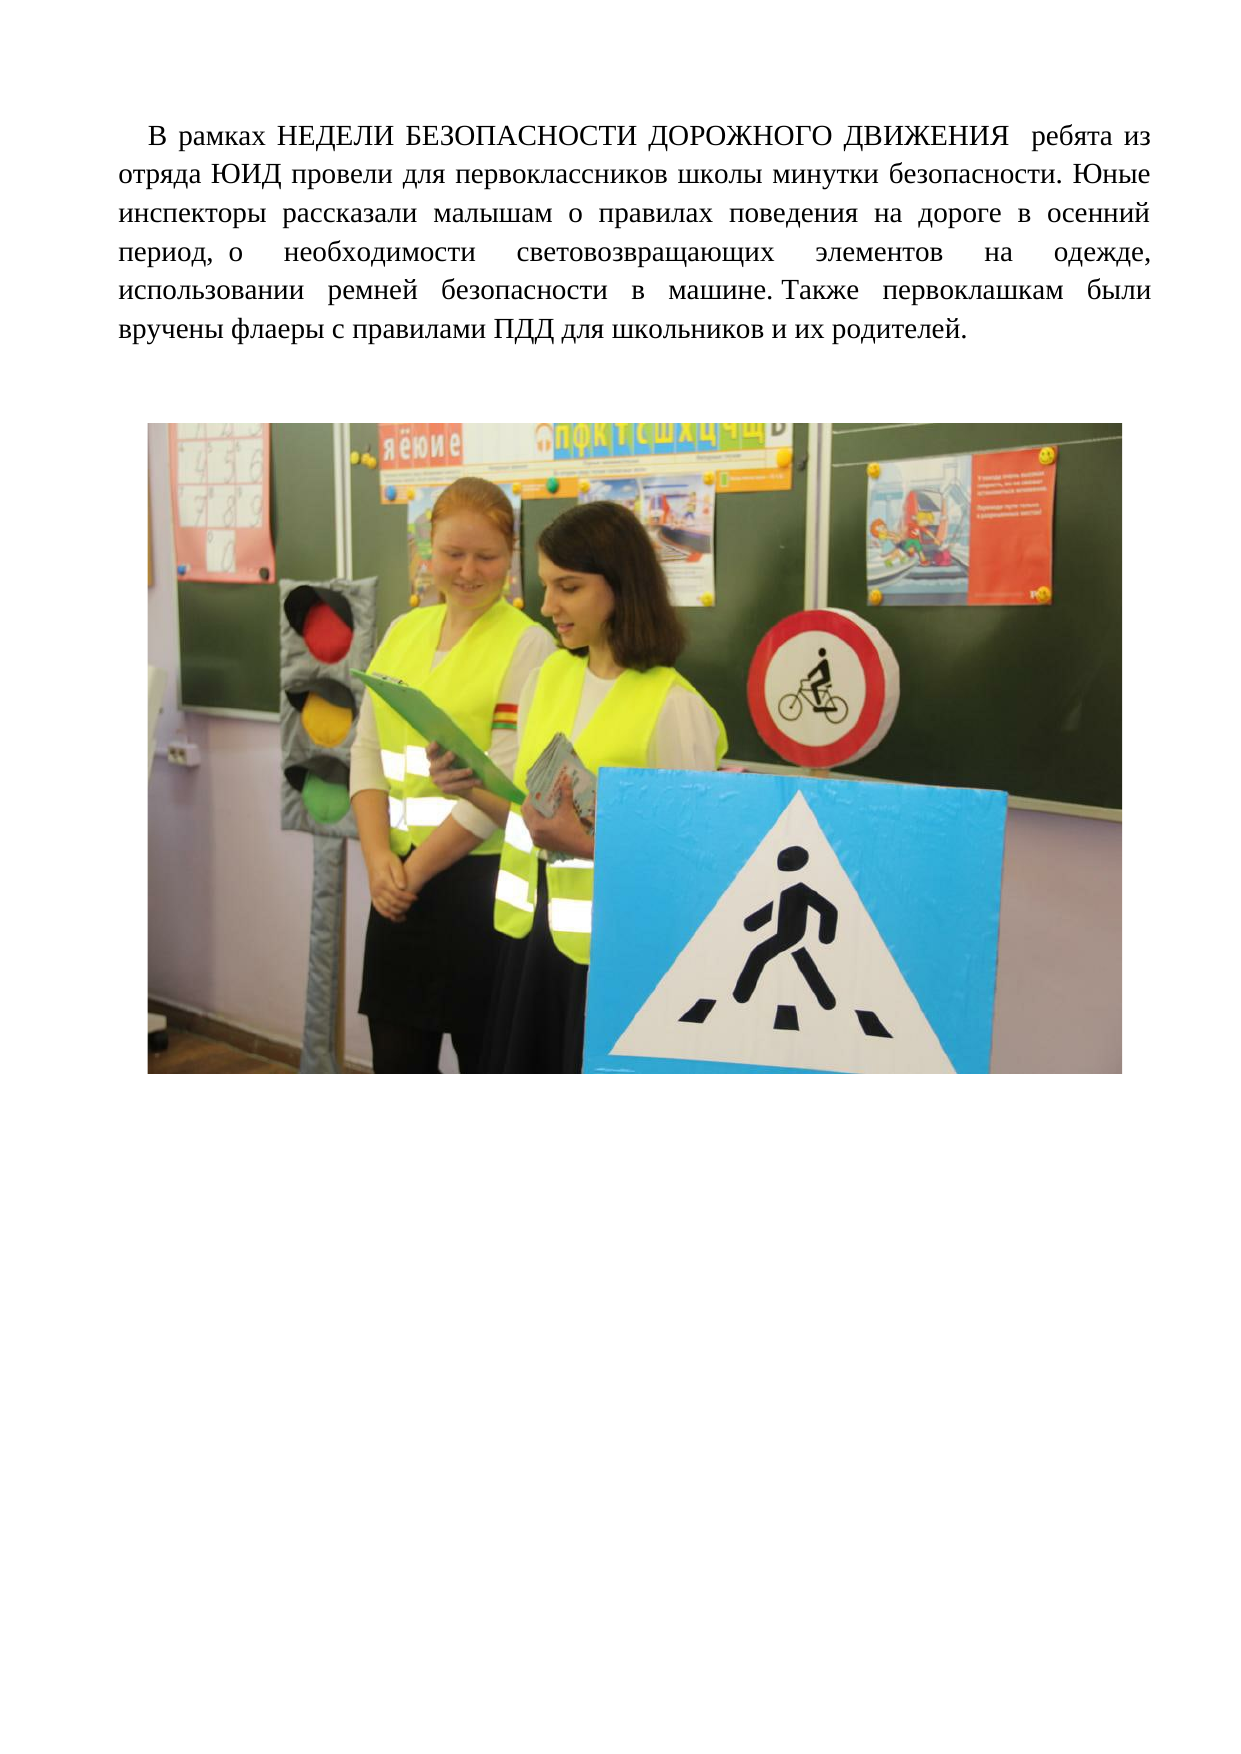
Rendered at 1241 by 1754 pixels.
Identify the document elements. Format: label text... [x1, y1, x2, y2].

picture [147, 423, 1123, 1074]
text В рамках НЕДЕЛИ БЕЗОПАСНОСТИ ДОРОЖНОГО ДВИЖЕНИЯ ребята из отряда ЮИД провели для первоклассников школы минутки безопасности. Юные инспекторы рассказали малышам о правилах поведения на дороге в осенний период, о необходимости световозвращающих элементов на одежде, использовании ремней безопасности в машине. Также первоклашкам были вручены флаеры с правилами ПДД для школьников и их родителей. [118, 118, 1152, 344]
